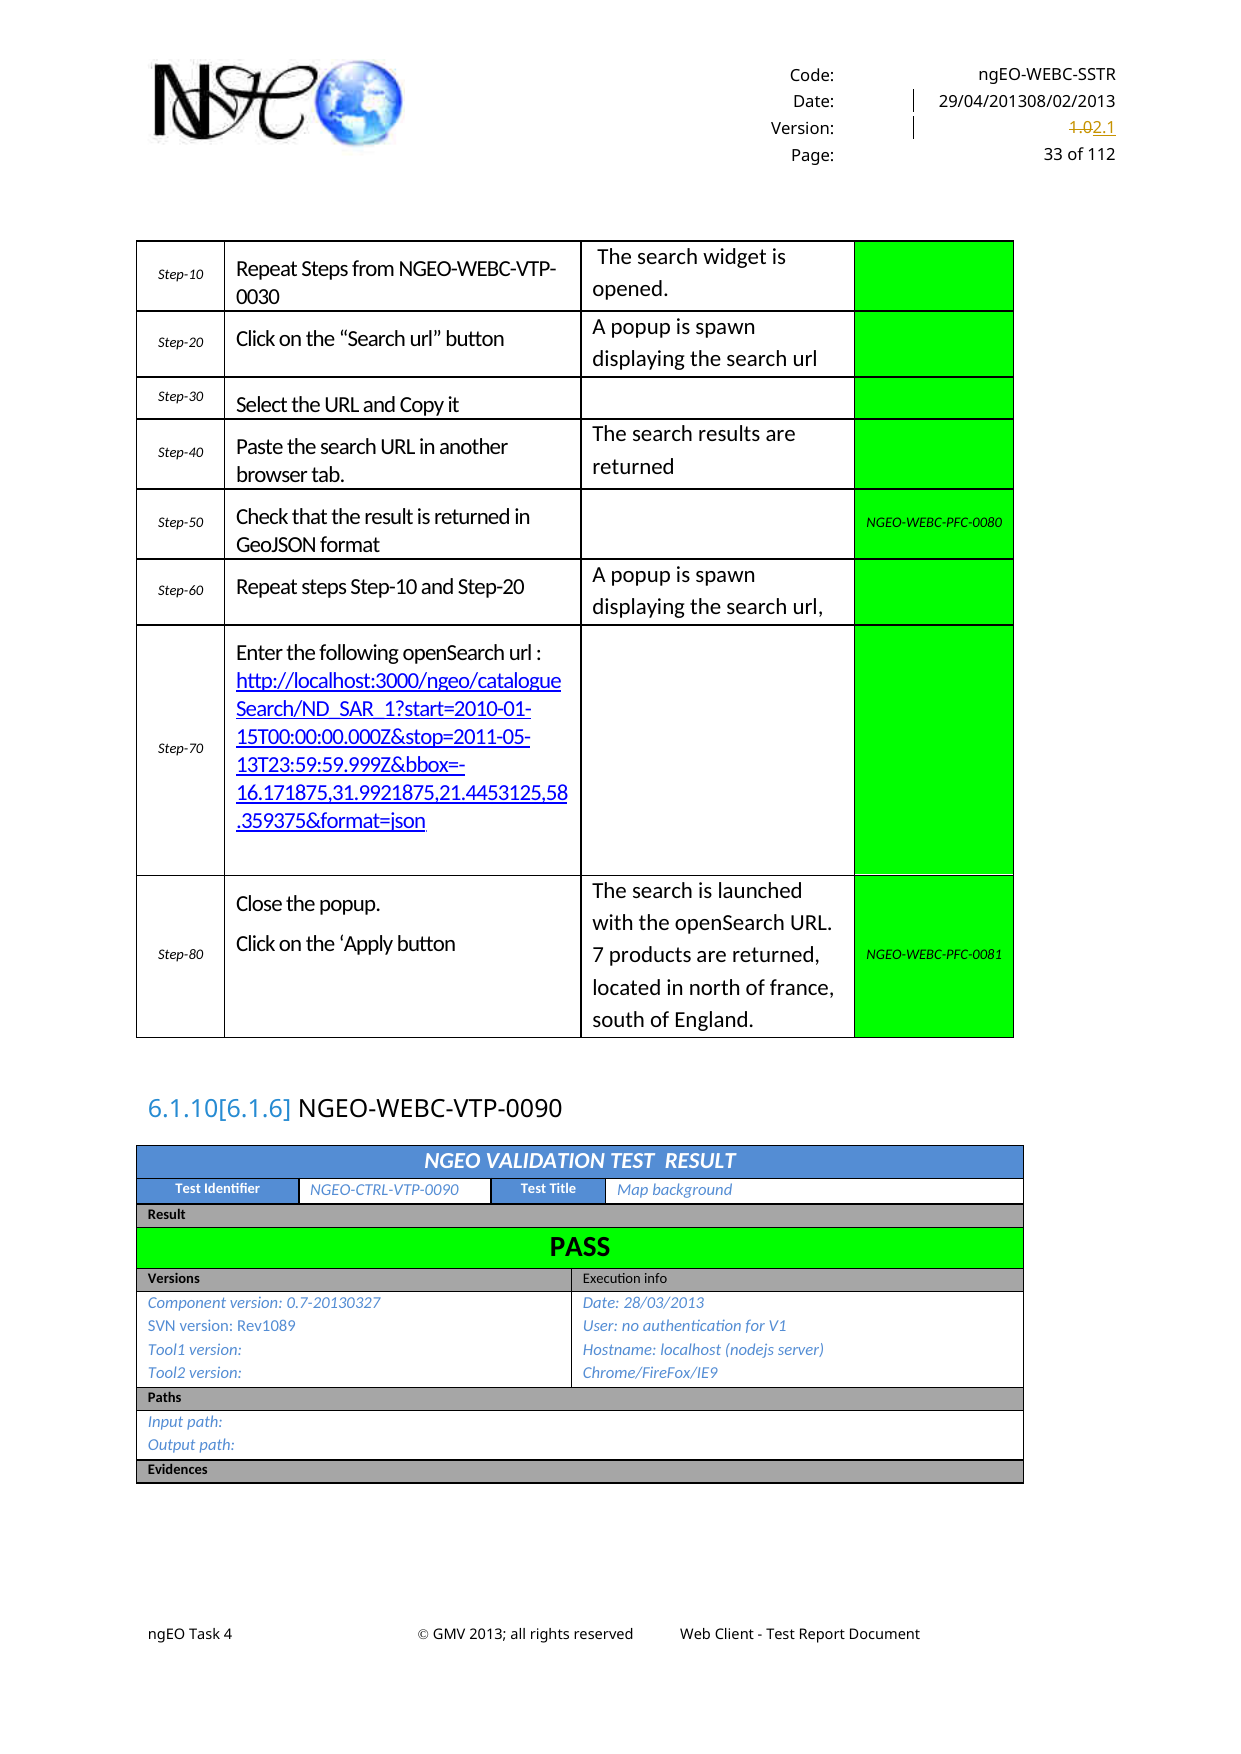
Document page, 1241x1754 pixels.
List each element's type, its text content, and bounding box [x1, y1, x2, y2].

table_cell Check that the result is returned in GeoJSON format [225, 490, 580, 558]
table_cell [855, 560, 1013, 624]
table_cell Step-20 [137, 312, 224, 376]
table_cell [582, 626, 854, 874]
table_cell Paste the search URL in another browser tab. [225, 420, 580, 488]
table_cell Step-40 [137, 420, 224, 488]
table_header NGEO VALIDATION TEST RESULT [137, 1146, 1023, 1178]
table_cell Step-60 [137, 560, 224, 624]
table_cell Execution info [572, 1269, 1023, 1291]
table_cell The search is launched with the openSearch URL. 7 products are returned, located in north of france, south of England. [582, 876, 854, 1037]
table_cell NGEO-CTRL-VTP-0090 [300, 1179, 490, 1203]
table_cell Step-10 [137, 242, 224, 310]
table_cell Step-50 [137, 490, 224, 558]
table_cell NGEO-WEBC-PFC-0081 [855, 876, 1013, 1037]
table_cell Date: 28/03/2013 User: no authentication for V1 Hostname: localhost (nodejs server) Chrome/FireFox/IE9 [572, 1292, 1023, 1387]
table_cell Click on the “Search url” button [225, 312, 580, 376]
table_cell Test Title [492, 1179, 605, 1203]
table_cell Step-30 [137, 378, 224, 418]
table_cell PASS [137, 1228, 1023, 1268]
table_cell Close the popup. Click on the ‘Apply button [225, 876, 580, 1037]
table_cell Map background [606, 1179, 1023, 1203]
subtitle NGEO-WEBC-VTP-0090 [148, 1090, 1122, 1124]
table_cell Enter the following openSearch url : http://localhost:3000/ngeo/catalogueSearch/ND_SAR_1?start=2010-01-15T00:00:00.000Z&stop=2011-05-13T23:59:59.999Z&bbox=-16.171875,31.9921875,21.4453125,58.359375&format=json [225, 626, 580, 874]
table_cell Repeat steps Step-10 and Step-20 [225, 560, 580, 624]
table_cell Paths [137, 1388, 1023, 1410]
table_cell [855, 420, 1013, 488]
table_cell Evidences [137, 1461, 1023, 1482]
table_cell [855, 626, 1013, 874]
table_cell [855, 242, 1013, 310]
table_cell Input path: Output path: [137, 1411, 1023, 1459]
table_cell Step-70 [137, 626, 224, 874]
table_cell [855, 312, 1013, 376]
table_cell [855, 378, 1013, 418]
table_cell Repeat Steps from NGEO-WEBC-VTP-0030 [225, 242, 580, 310]
table_cell Select the URL and Copy it [225, 378, 580, 418]
table_cell [582, 490, 854, 558]
table_cell Component version: 0.7-20130327 SVN version: Rev1089 Tool1 version: Tool2 version: [137, 1292, 571, 1387]
table_cell The search widget is opened. [582, 242, 854, 310]
table_cell Test Identifier [137, 1179, 298, 1203]
table_cell Versions [137, 1269, 571, 1291]
table_cell A popup is spawn displaying the search url [582, 312, 854, 376]
table_cell The search results are returned [582, 420, 854, 488]
table_cell [582, 378, 854, 418]
table_cell Step-80 [137, 876, 224, 1037]
table_cell A popup is spawn displaying the search url, [582, 560, 854, 624]
table_cell Result [137, 1205, 1023, 1227]
table_cell NGEO-WEBC-PFC-0080 [855, 490, 1013, 558]
